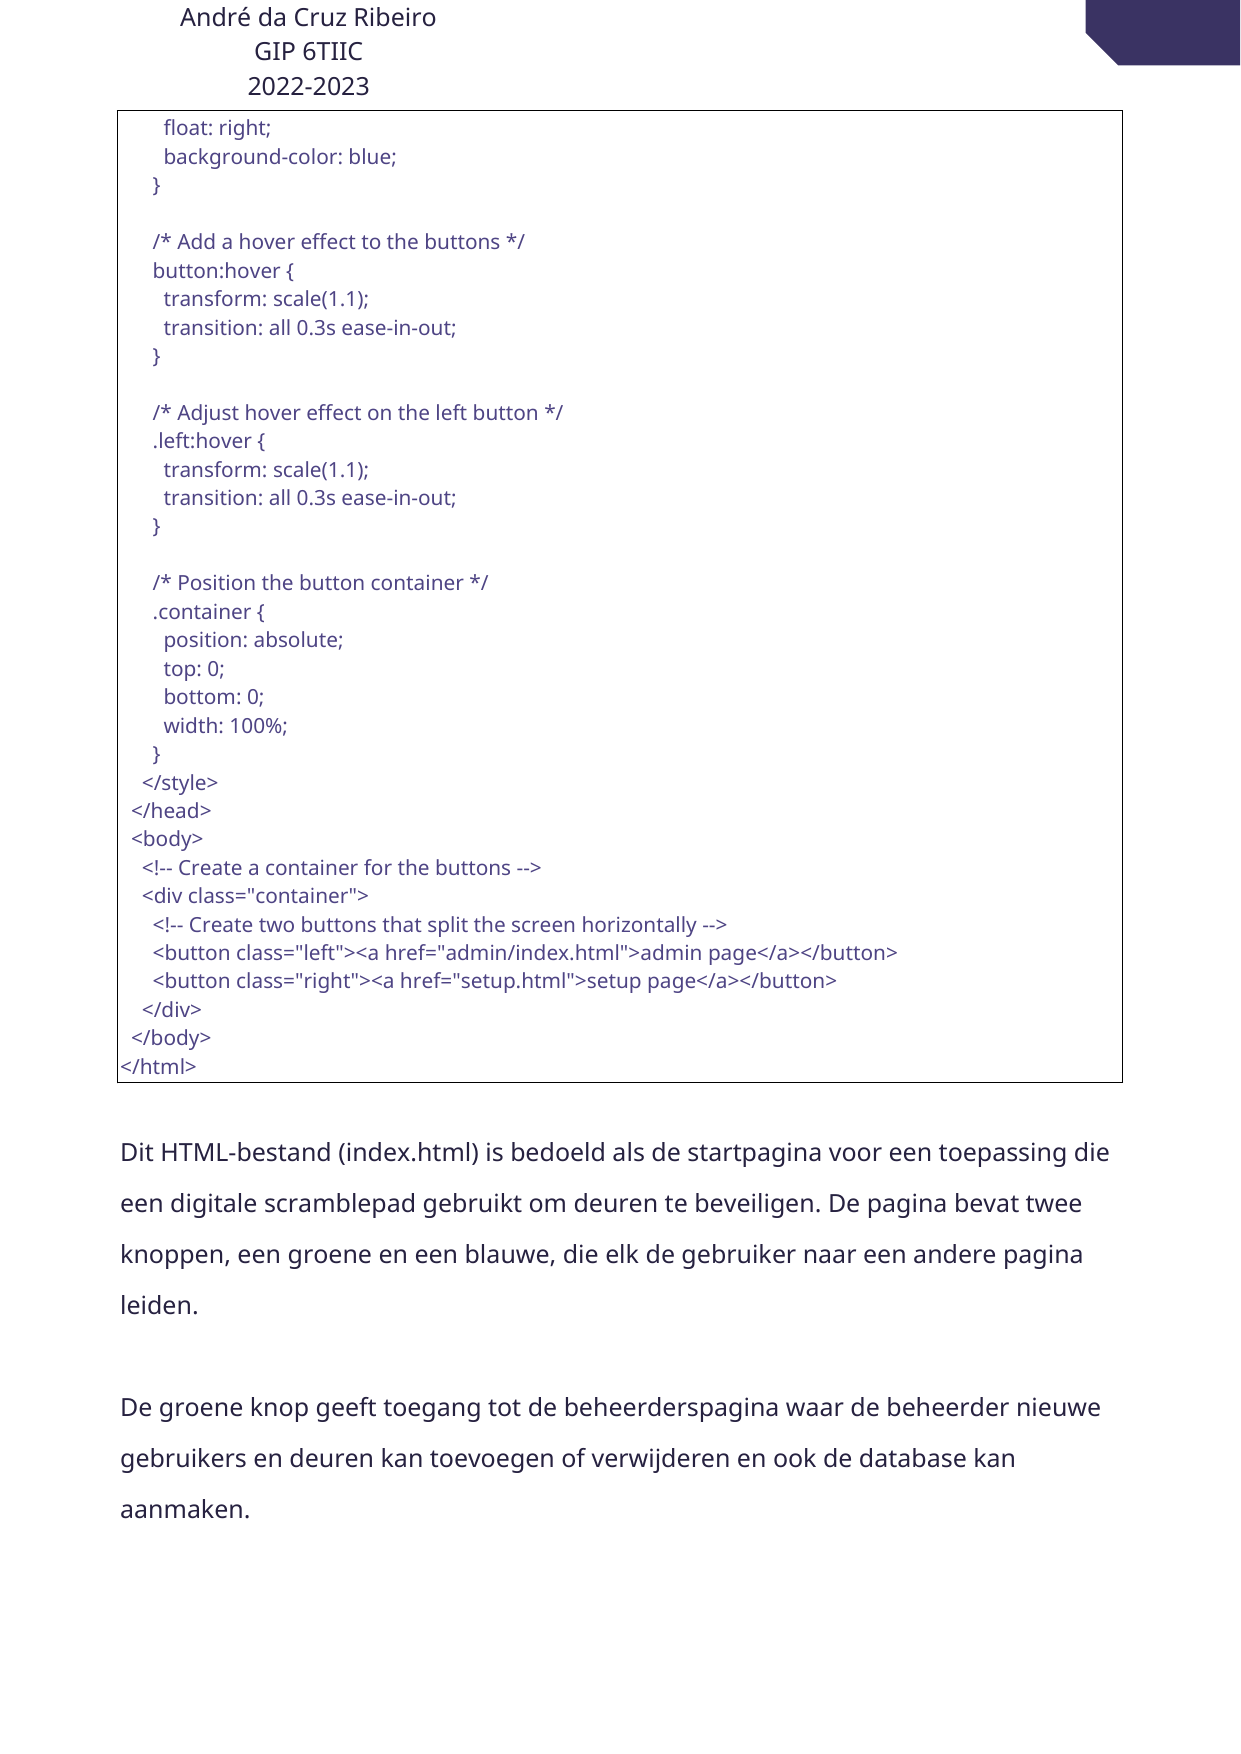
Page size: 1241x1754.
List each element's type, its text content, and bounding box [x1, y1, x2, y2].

text /* Add a hover effect to the buttons */ [120, 227, 1120, 256]
text transition: all 0.3s ease-in-out; [120, 313, 1120, 341]
text transition: all 0.3s ease-in-out; [120, 483, 1120, 512]
text float: right; [118, 111, 1122, 142]
text button:hover { [120, 256, 1120, 284]
text </div> [120, 995, 1120, 1023]
text .container { [120, 597, 1120, 625]
text } [120, 170, 1120, 199]
text <button class="right"><a href="setup.html">setup page</a></button> [120, 967, 1120, 995]
text bottom: 0; [120, 682, 1120, 711]
text <!-- Create two buttons that split the screen horizontally --> [120, 910, 1120, 938]
text } [120, 739, 1120, 768]
text </style> [120, 768, 1120, 796]
text transform: scale(1.1); [120, 284, 1120, 313]
text position: absolute; [120, 625, 1120, 654]
text transform: scale(1.1); [120, 455, 1120, 483]
text </body> [120, 1023, 1120, 1049]
text } [120, 512, 1120, 540]
text </head> [120, 796, 1120, 824]
text </html> [118, 1049, 1122, 1082]
text De groene knop geeft toegang tot de beheerderspagina waar de beheerder nieuwe gebruikers en deuren kan toevoegen of verwijderen en ook de database kan aanmaken. [120, 1390, 1120, 1526]
text /* Adjust hover effect on the left button */ [120, 398, 1120, 426]
text <button class="left"><a href="admin/index.html">admin page</a></button> [120, 938, 1120, 967]
text <body> [120, 824, 1120, 853]
text top: 0; [120, 654, 1120, 682]
text background-color: blue; [120, 142, 1120, 170]
text width: 100%; [120, 711, 1120, 739]
text /* Position the button container */ [120, 568, 1120, 597]
text } [120, 341, 1120, 369]
text <div class="container"> [120, 881, 1120, 910]
text <!-- Create a container for the buttons --> [120, 853, 1120, 881]
text .left:hover { [120, 426, 1120, 455]
text Dit HTML-bestand (index.html) is bedoeld als de startpagina voor een toepassing die een digitale scramblepad gebruikt om deuren te beveiligen. De pagina bevat twee knoppen, een groene en een blauwe, die elk de gebruiker naar een andere pagina leiden. [120, 1134, 1120, 1322]
